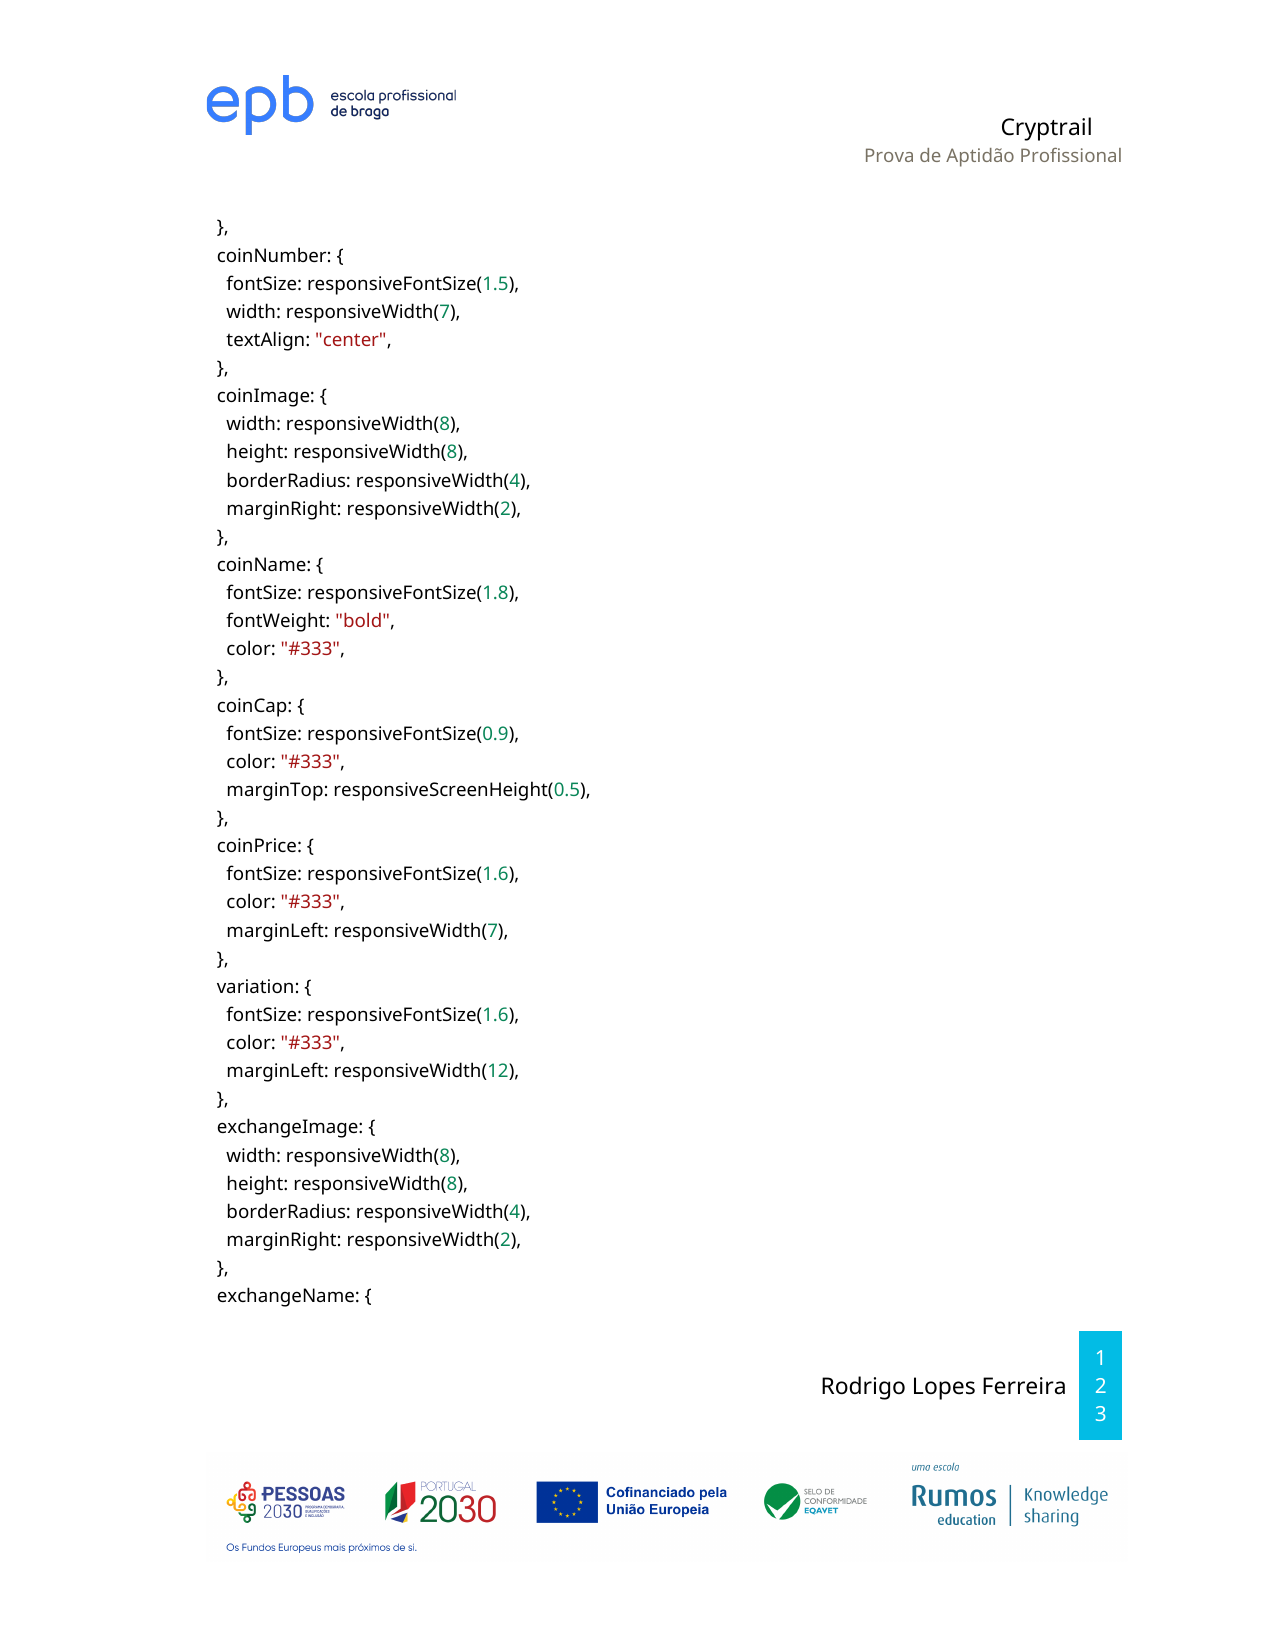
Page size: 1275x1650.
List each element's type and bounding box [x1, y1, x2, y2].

picture [206, 1452, 1128, 1562]
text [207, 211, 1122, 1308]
picture [206, 75, 456, 135]
